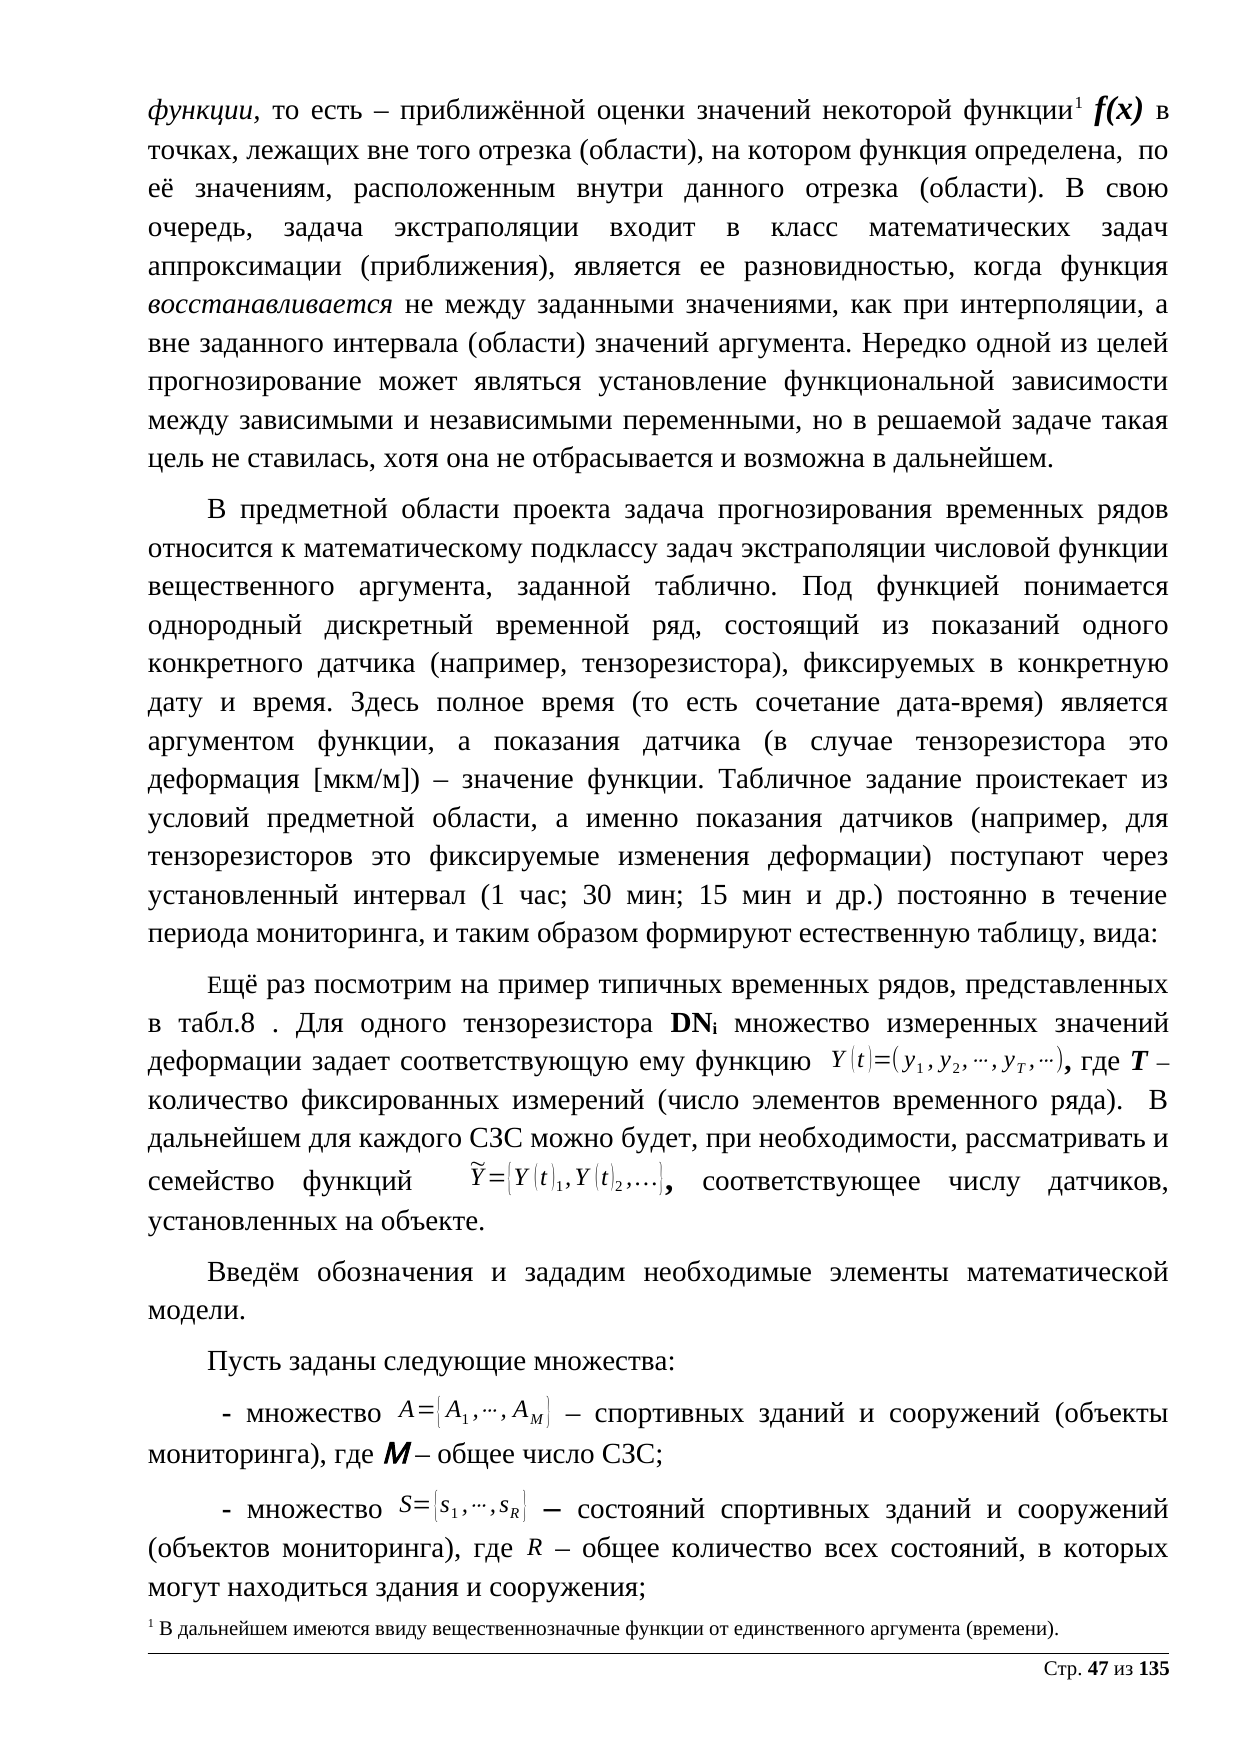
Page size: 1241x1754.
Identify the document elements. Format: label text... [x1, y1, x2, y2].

text Ещё раз посмотрим на пример типичных временных рядов, представленных в табл.8 . Для одного тензорезистора DNi множество измеренных значений деформации задает соответствующую ему функцию , где T – количество фиксированных измерений (число элементов временного ряда). В дальнейшем для каждого СЗС можно будет, при необходимости, рассматривать и семейство функций , соответствующее числу датчиков, установленных на объекте. [148, 966, 1169, 1236]
text Введём обозначения и зададим необходимые элементы математической модели. [148, 1254, 1169, 1326]
text В предметной области проекта задача прогнозирования временных рядов относится к математическому подклассу задач экстраполяции числовой функции вещественного аргумента, заданной таблично. Под функцией понимается однородный дискретный временной ряд, состоящий из показаний одного конкретного датчика (например, тензорезистора), фиксируемых в конкретную дату и время. Здесь полное время (то есть сочетание дата-время) является аргументом функции, а показания датчика (в случае тензорезистора это деформация [мкм/м]) – значение функции. Табличное задание проистекает из условий предметной области, а именно показания датчиков (например, для тензорезисторов это фиксируемые изменения деформации) поступают через установленный интервал (1 час; 30 мин; 15 мин и др.) постоянно в течение периода мониторинга, и таким образом формируют естественную таблицу, вида: [148, 491, 1169, 949]
text Пусть заданы следующие множества: [148, 1343, 1169, 1377]
text - множество – спортивных зданий и сооружений (объекты мониторинга), где М – общее число СЗС; [148, 1394, 1169, 1469]
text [148, 89, 1169, 474]
text - множество – состояний спортивных зданий и сооружений (объектов мониторинга), где – общее количество всех состояний, в которых могут находиться здания и сооружения; [148, 1487, 1169, 1602]
